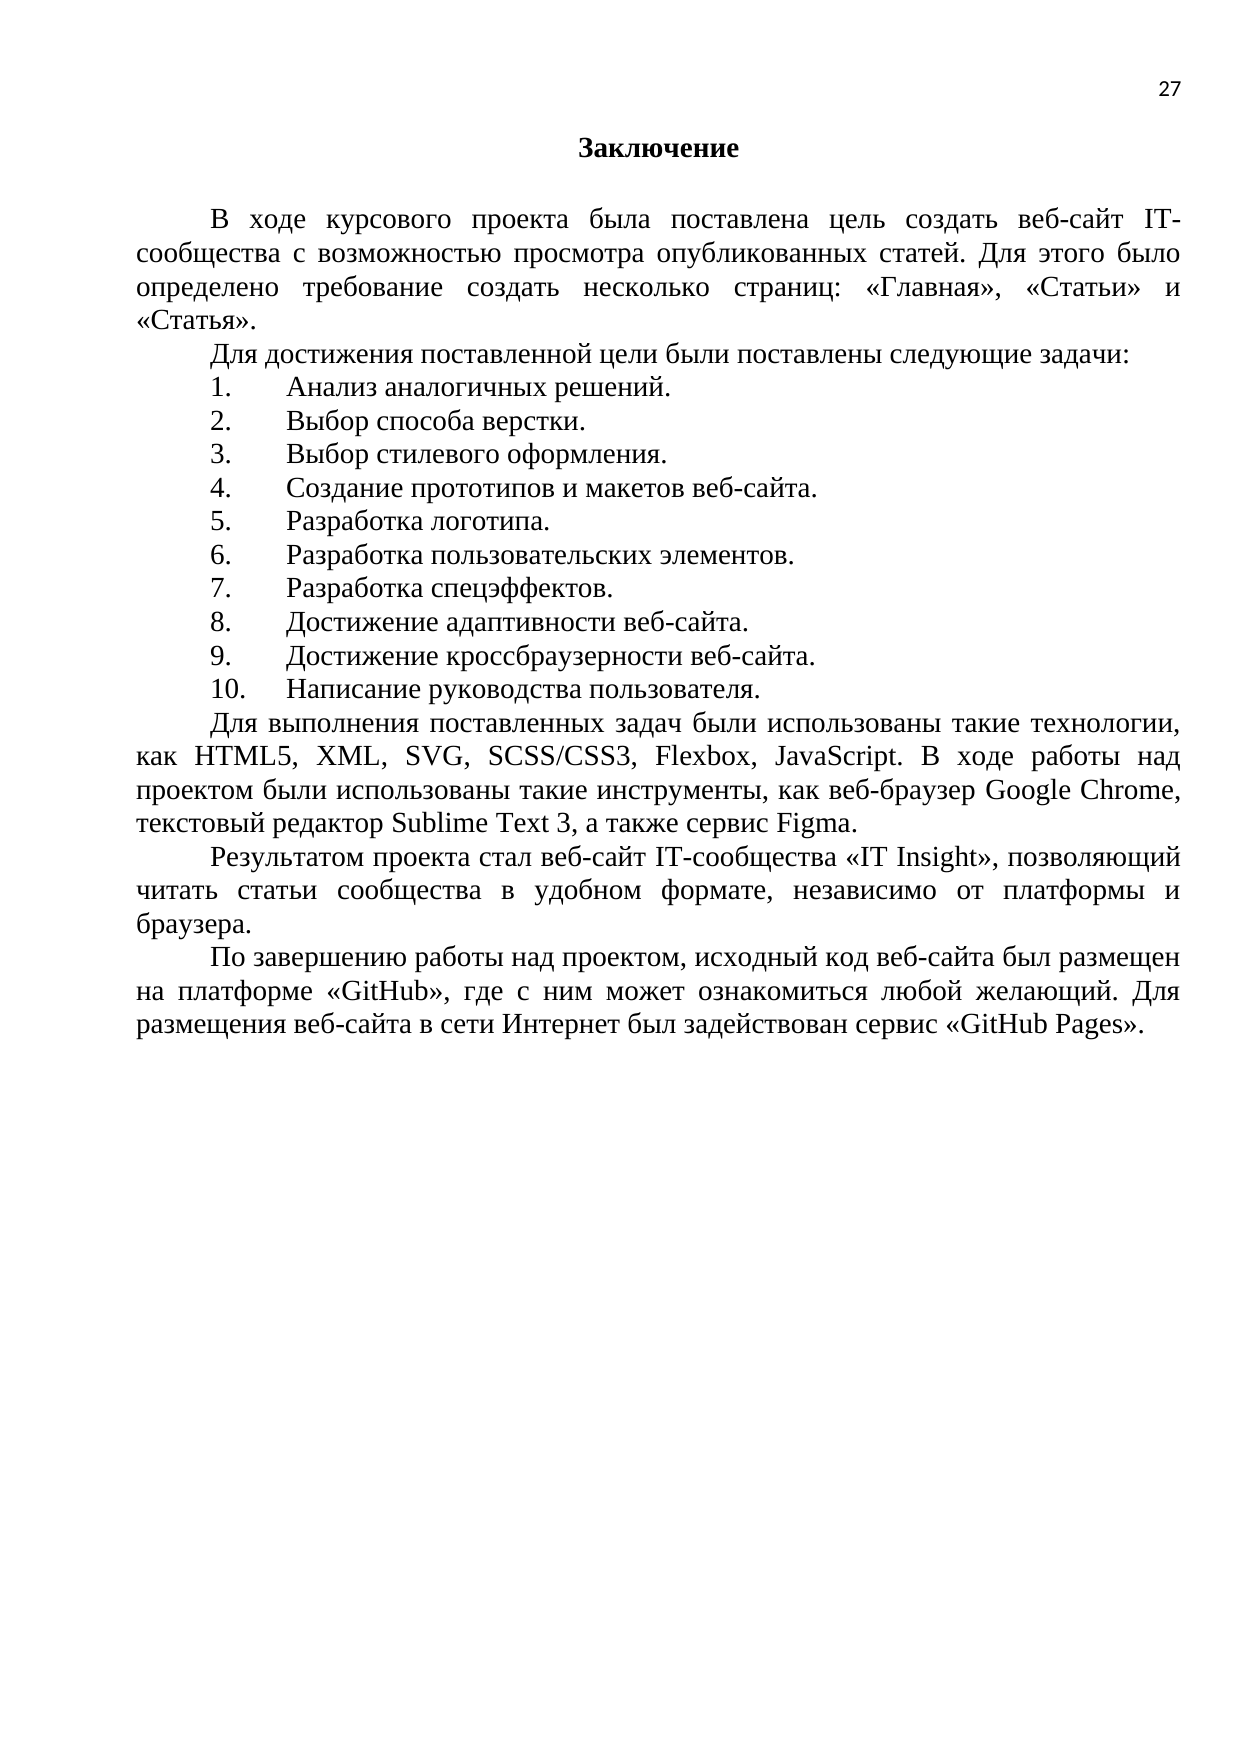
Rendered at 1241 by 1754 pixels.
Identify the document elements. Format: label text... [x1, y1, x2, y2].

text Заключение [136, 131, 1181, 164]
list Выбор стилевого оформления. [136, 436, 1181, 470]
text Результатом проекта стал веб-сайт IT-сообщества «IT Insight», позволяющий читать статьи сообщества в удобном формате, независимо от платформы и браузера. [136, 839, 1181, 939]
text В ходе курсового проекта была поставлена цель создать веб-сайт IT-сообщества с возможностью просмотра опубликованных статей. Для этого было определено требование создать несколько страниц: «Главная», «Статьи» и «Статья». [136, 202, 1181, 336]
text По завершению работы над проектом, исходный код веб-сайта был размещен на платформе «GitHub», где с ним может ознакомиться любой желающий. Для размещения веб-сайта в сети Интернет был задействован сервис «GitHub Pages». [136, 939, 1181, 1040]
list Достижение адаптивности веб-сайта. [136, 604, 1181, 638]
list Написание руководства пользователя. [136, 671, 1181, 705]
list Анализ аналогичных решений. [136, 369, 1181, 403]
list Создание прототипов и макетов веб-сайта. [136, 470, 1181, 503]
text Для выполнения поставленных задач были использованы такие технологии, как HTML5, XML, SVG, SCSS/CSS3, Flexbox, JavaScript. В ходе работы над проектом были использованы такие инструменты, как веб-браузер Google Chrome, текстовый редактор Sublime Text 3, а также сервис Figma. [136, 705, 1181, 839]
list Выбор способа верстки. [136, 403, 1181, 436]
list Разработка спецэффектов. [136, 571, 1181, 604]
text Для достижения поставленной цели были поставлены следующие задачи: [136, 336, 1181, 369]
list Разработка логотипа. [136, 503, 1181, 537]
list Разработка пользовательских элементов. [136, 537, 1181, 571]
list Достижение кроссбраузерности веб-сайта. [136, 638, 1181, 671]
